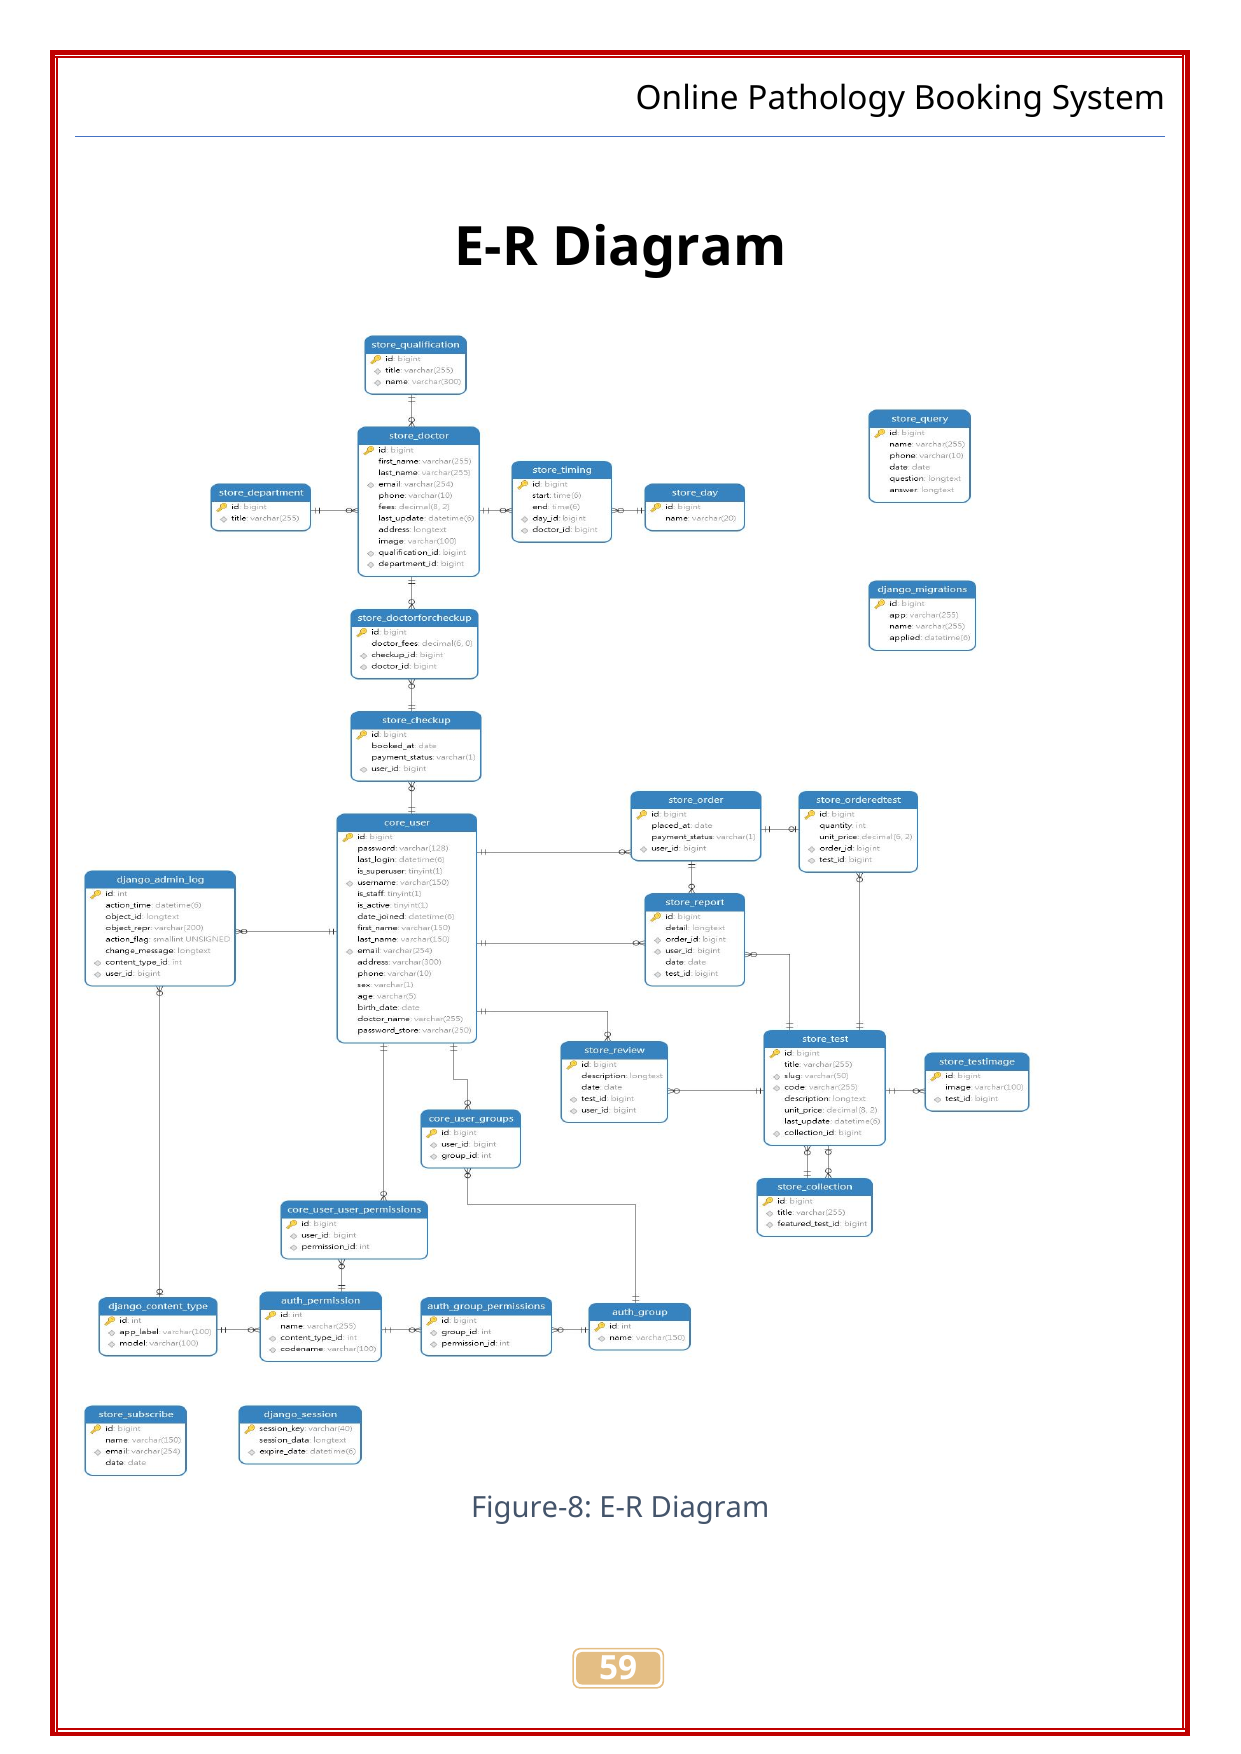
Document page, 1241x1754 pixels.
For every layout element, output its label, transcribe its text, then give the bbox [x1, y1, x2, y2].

text Figure-8: E-R Diagram [75, 1486, 1165, 1526]
picture [75, 328, 1165, 1483]
subtitle E-R Diagram [75, 207, 1165, 281]
